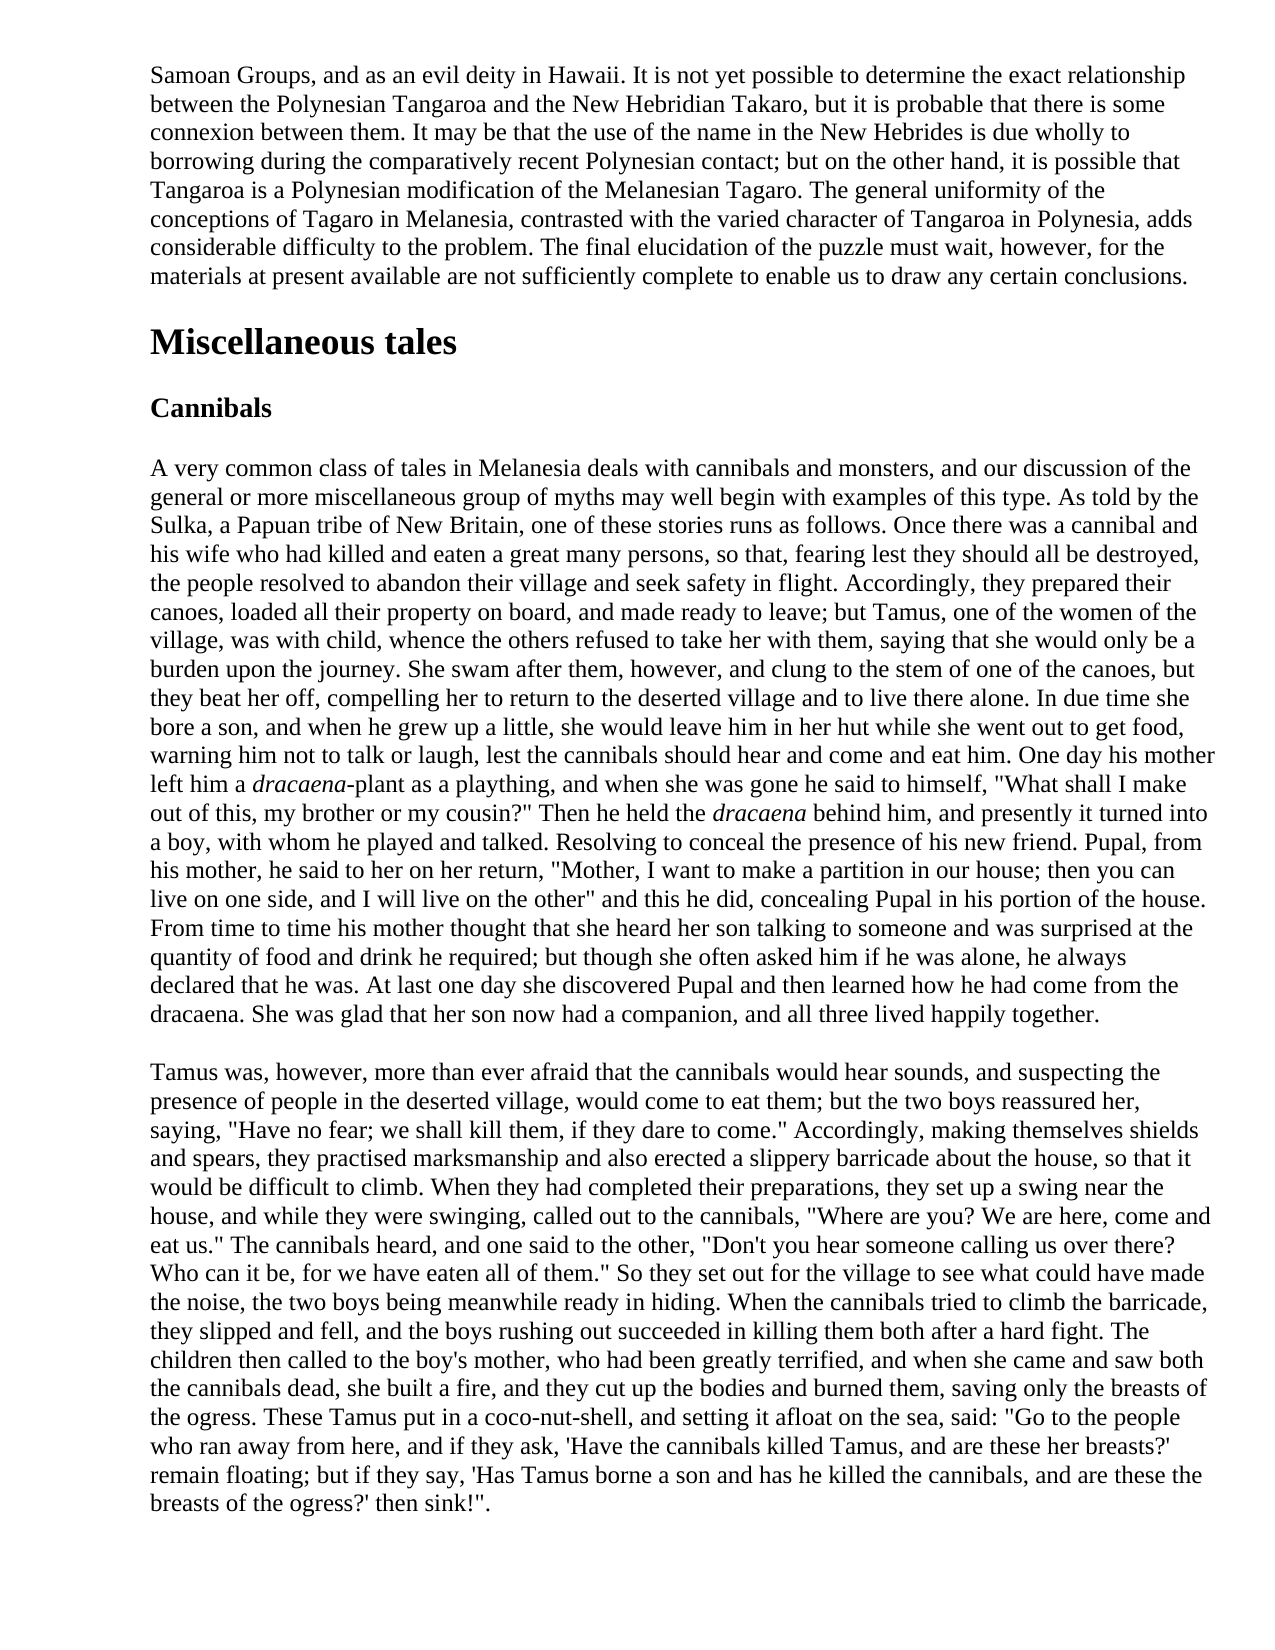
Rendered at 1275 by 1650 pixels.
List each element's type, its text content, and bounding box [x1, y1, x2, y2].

subtitle Miscellaneous tales [150, 319, 1215, 362]
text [150, 60, 1215, 290]
text A very common class of tales in Melanesia deals with cannibals and monsters, and our discussion of the general or more miscellaneous group of myths may well begin with examples of this type. As told by the Sulka, a Papuan tribe of New Britain, one of these stories runs as follows. Once there was a cannibal and his wife who had killed and eaten a great many persons, so that, fearing lest they should all be destroyed, the people resolved to abandon their village and seek safety in flight. Accordingly, they prepared their canoes, loaded all their property on board, and made ready to leave; but Tamus, one of the women of the village, was with child, whence the others refused to take her with them, saying that she would only be a burden upon the journey. She swam after them, however, and clung to the stem of one of the canoes, but they beat her off, compelling her to return to the deserted village and to live there alone. In due time she bore a son, and when he grew up a little, she would leave him in her hut while she went out to get food, warning him not to talk or laugh, lest the cannibals should hear and come and eat him. One day his mother left him a dracaena-plant as a plaything, and when she was gone he said to himself, "What shall I make out of this, my brother or my cousin?" Then he held the dracaena behind him, and presently it turned into a boy, with whom he played and talked. Resolving to conceal the presence of his new friend. Pupal, from his mother, he said to her on her return, "Mother, I want to make a partition in our house; then you can live on one side, and I will live on the other" and this he did, concealing Pupal in his portion of the house. From time to time his mother thought that she heard her son talking to someone and was surprised at the quantity of food and drink he required; but though she often asked him if he was alone, he always declared that he was. At last one day she discovered Pupal and then learned how he had come from the dracaena. She was glad that her son now had a companion, and all three lived happily together. [150, 453, 1215, 1028]
subtitle Cannibals [150, 391, 1215, 424]
text Tamus was, however, more than ever afraid that the cannibals would hear sounds, and suspecting the presence of people in the deserted village, would come to eat them; but the two boys reassured her, saying, "Have no fear; we shall kill them, if they dare to come." Accordingly, making themselves shields and spears, they practised marksmanship and also erected a slippery barricade about the house, so that it would be difficult to climb. When they had completed their preparations, they set up a swing near the house, and while they were swinging, called out to the cannibals, "Where are you? We are here, come and eat us." The cannibals heard, and one said to the other, "Don't you hear someone calling us over there? Who can it be, for we have eaten all of them." So they set out for the village to see what could have made the noise, the two boys being meanwhile ready in hiding. When the cannibals tried to climb the barricade, they slipped and fell, and the boys rushing out succeeded in killing them both after a hard fight. The children then called to the boy's mother, who had been greatly terrified, and when she came and saw both the cannibals dead, she built a fire, and they cut up the bodies and burned them, saving only the breasts of the ogress. These Tamus put in a coco-nut-shell, and setting it afloat on the sea, said: "Go to the people who ran away from here, and if they ask, 'Have the cannibals killed Tamus, and are these her breasts?' remain floating; but if they say, 'Has Tamus borne a son and has he killed the cannibals, and are these the breasts of the ogress?' then sink!". [150, 1057, 1215, 1517]
